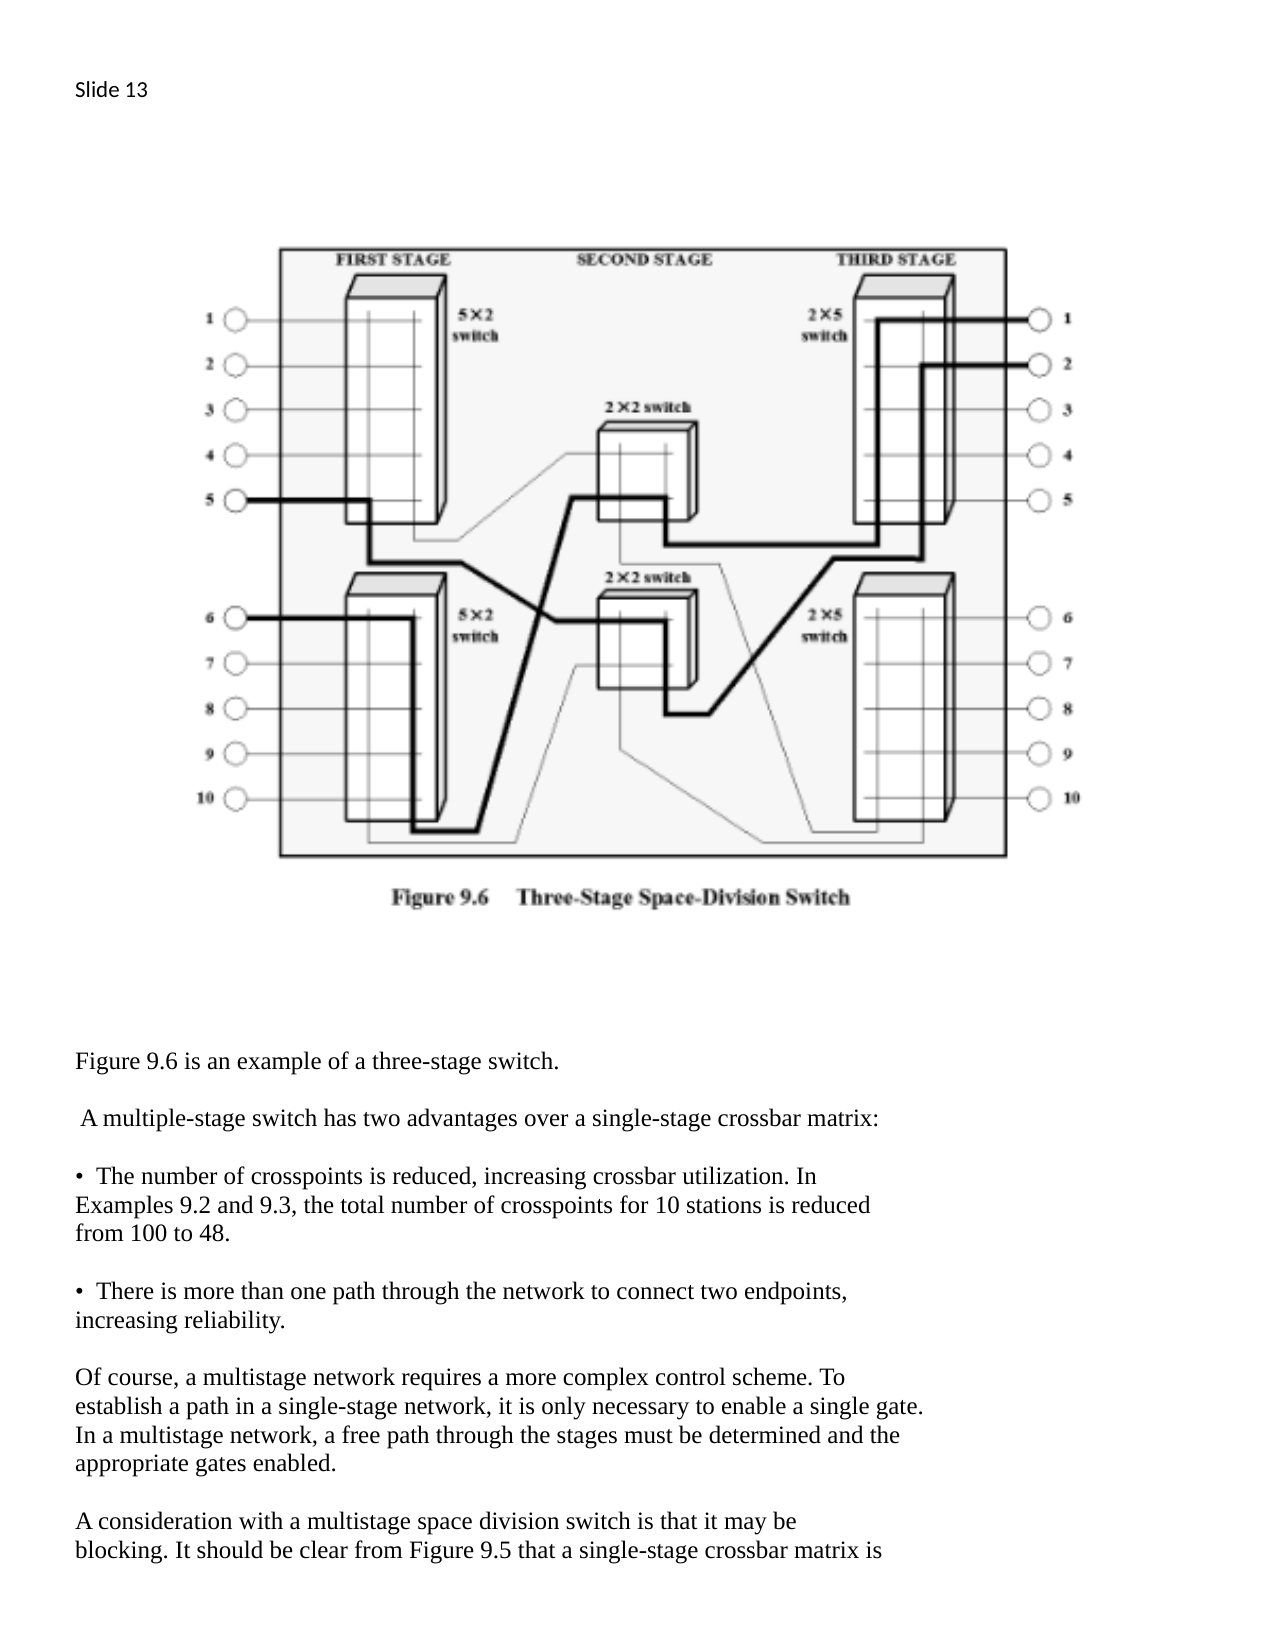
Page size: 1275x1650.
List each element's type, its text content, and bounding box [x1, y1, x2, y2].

text appropriate gates enabled. [75, 1448, 1200, 1477]
text • There is more than one path through the network to connect two endpoints, [75, 1276, 1200, 1305]
text Slide 13 [75, 75, 1200, 103]
text A consideration with a multistage space division switch is that it may be [75, 1506, 1200, 1535]
text increasing reliability. [75, 1305, 1200, 1333]
text Figure 9.6 is an example of a three-stage switch. [75, 1046, 1200, 1075]
text establish a path in a single-stage network, it is only necessary to enable a single gate. [75, 1391, 1200, 1420]
text Examples 9.2 and 9.3, the total number of crosspoints for 10 stations is reduced [75, 1190, 1200, 1218]
text A multiple-stage switch has two advantages over a single-stage crossbar matrix: [75, 1103, 1200, 1132]
text Of course, a multistage network requires a more complex control scheme. To [75, 1362, 1200, 1391]
text from 100 to 48. [75, 1218, 1200, 1247]
text In a multistage network, a free path through the stages must be determined and the [75, 1420, 1200, 1448]
text blocking. It should be clear from Figure 9.5 that a single-stage crossbar matrix is [75, 1535, 1200, 1563]
text • The number of crosspoints is reduced, increasing crossbar utilization. In [75, 1161, 1200, 1190]
